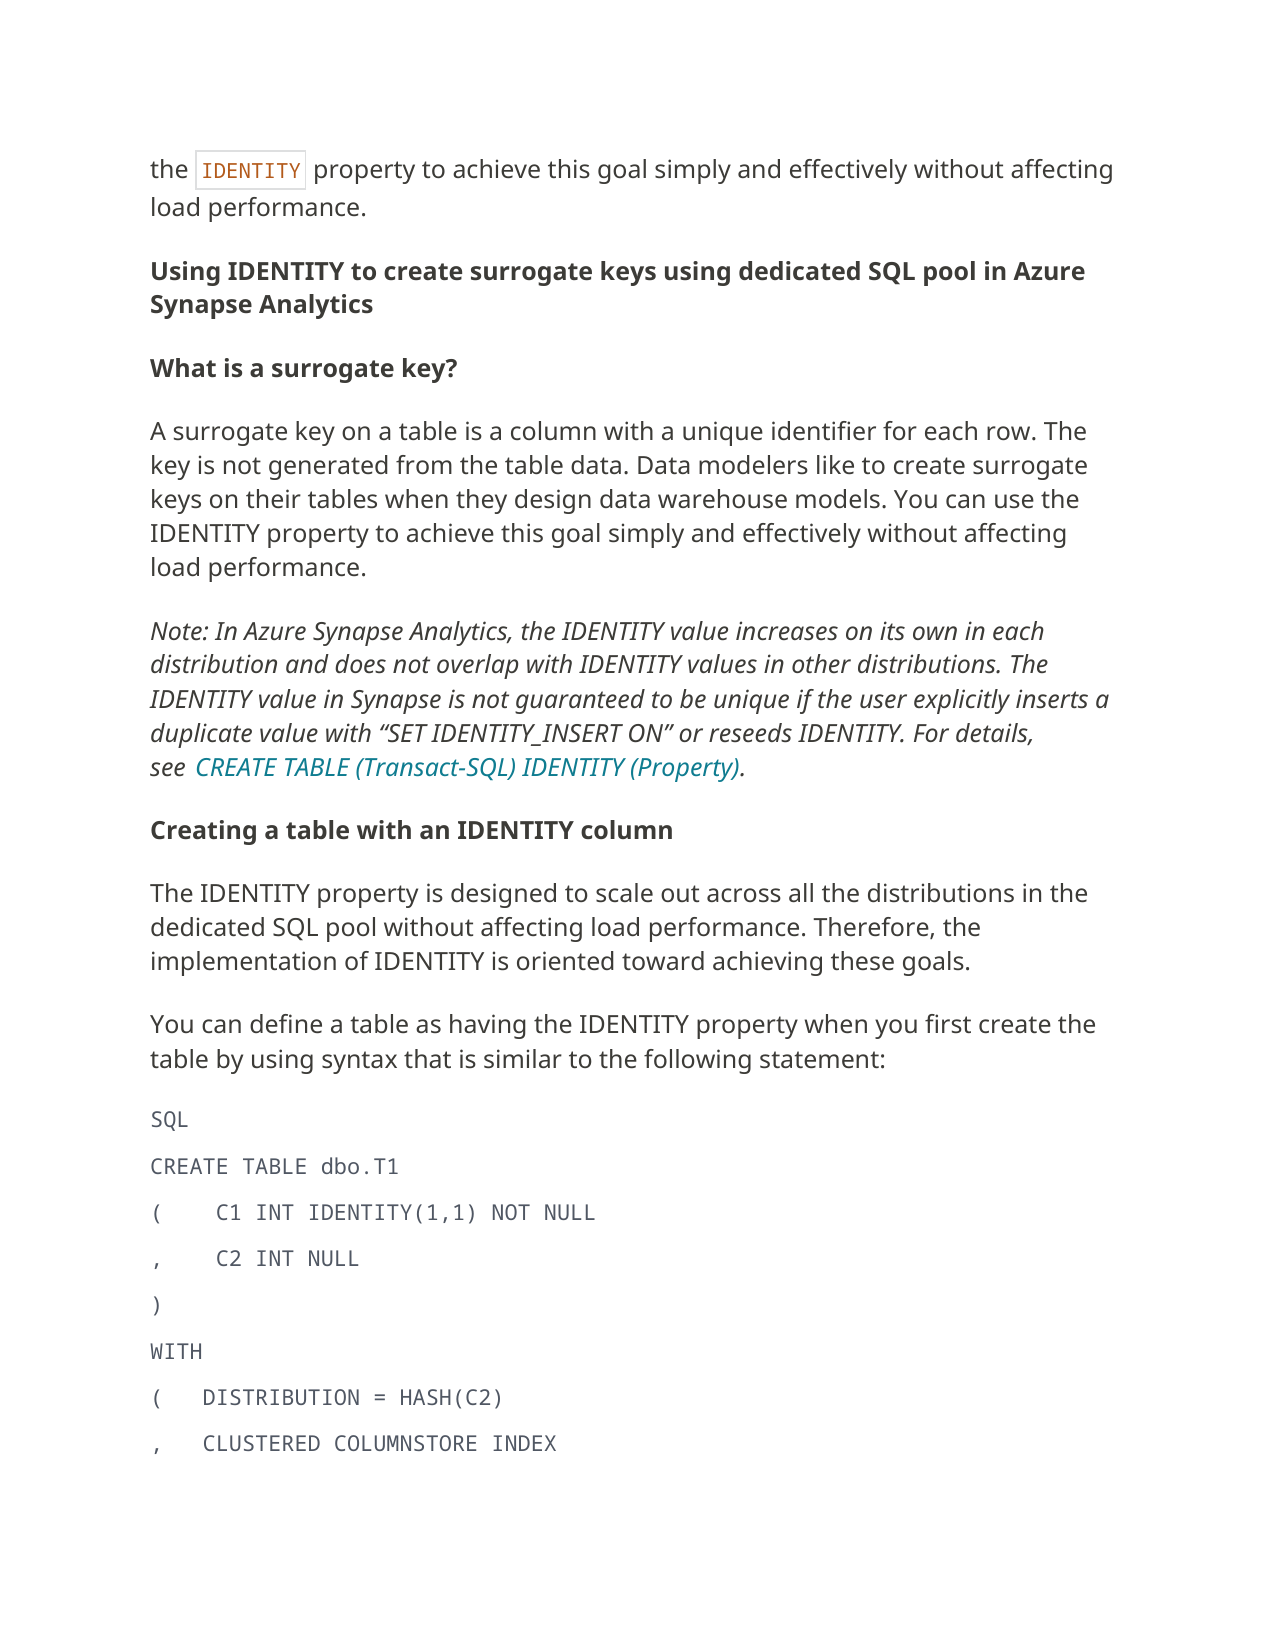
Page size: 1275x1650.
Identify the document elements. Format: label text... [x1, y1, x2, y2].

text ( DISTRIBUTION = HASH(C2) [150, 1382, 1125, 1412]
text Creating a table with an IDENTITY column [150, 813, 1125, 847]
text What is a surrogate key? [150, 350, 1125, 384]
text ) [150, 1289, 1125, 1319]
text , CLUSTERED COLUMNSTORE INDEX [150, 1428, 1125, 1458]
text Using IDENTITY to create surrogate keys using dedicated SQL pool in Azure Synapse Analytics [150, 253, 1125, 321]
text The IDENTITY property is designed to scale out across all the distributions in the dedicated SQL pool without affecting load performance. Therefore, the implementation of IDENTITY is oriented toward achieving these goals. [150, 876, 1125, 978]
text ( C1 INT IDENTITY(1,1) NOT NULL [150, 1197, 1125, 1227]
text SQL [150, 1104, 1125, 1134]
text CREATE TABLE dbo.T1 [150, 1151, 1125, 1181]
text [150, 150, 1125, 224]
text WITH [150, 1336, 1125, 1366]
text , C2 INT NULL [150, 1243, 1125, 1273]
text You can define a table as having the IDENTITY property when you first create the table by using syntax that is similar to the following statement: [150, 1007, 1125, 1075]
text Note: In Azure Synapse Analytics, the IDENTITY value increases on its own in each distribution and does not overlap with IDENTITY values in other distributions. The IDENTITY value in Synapse is not guaranteed to be unique if the user explicitly inserts a duplicate value with “SET IDENTITY_INSERT ON” or reseeds IDENTITY. For details, see CREATE TABLE (Transact-SQL) IDENTITY (Property). [150, 613, 1125, 783]
